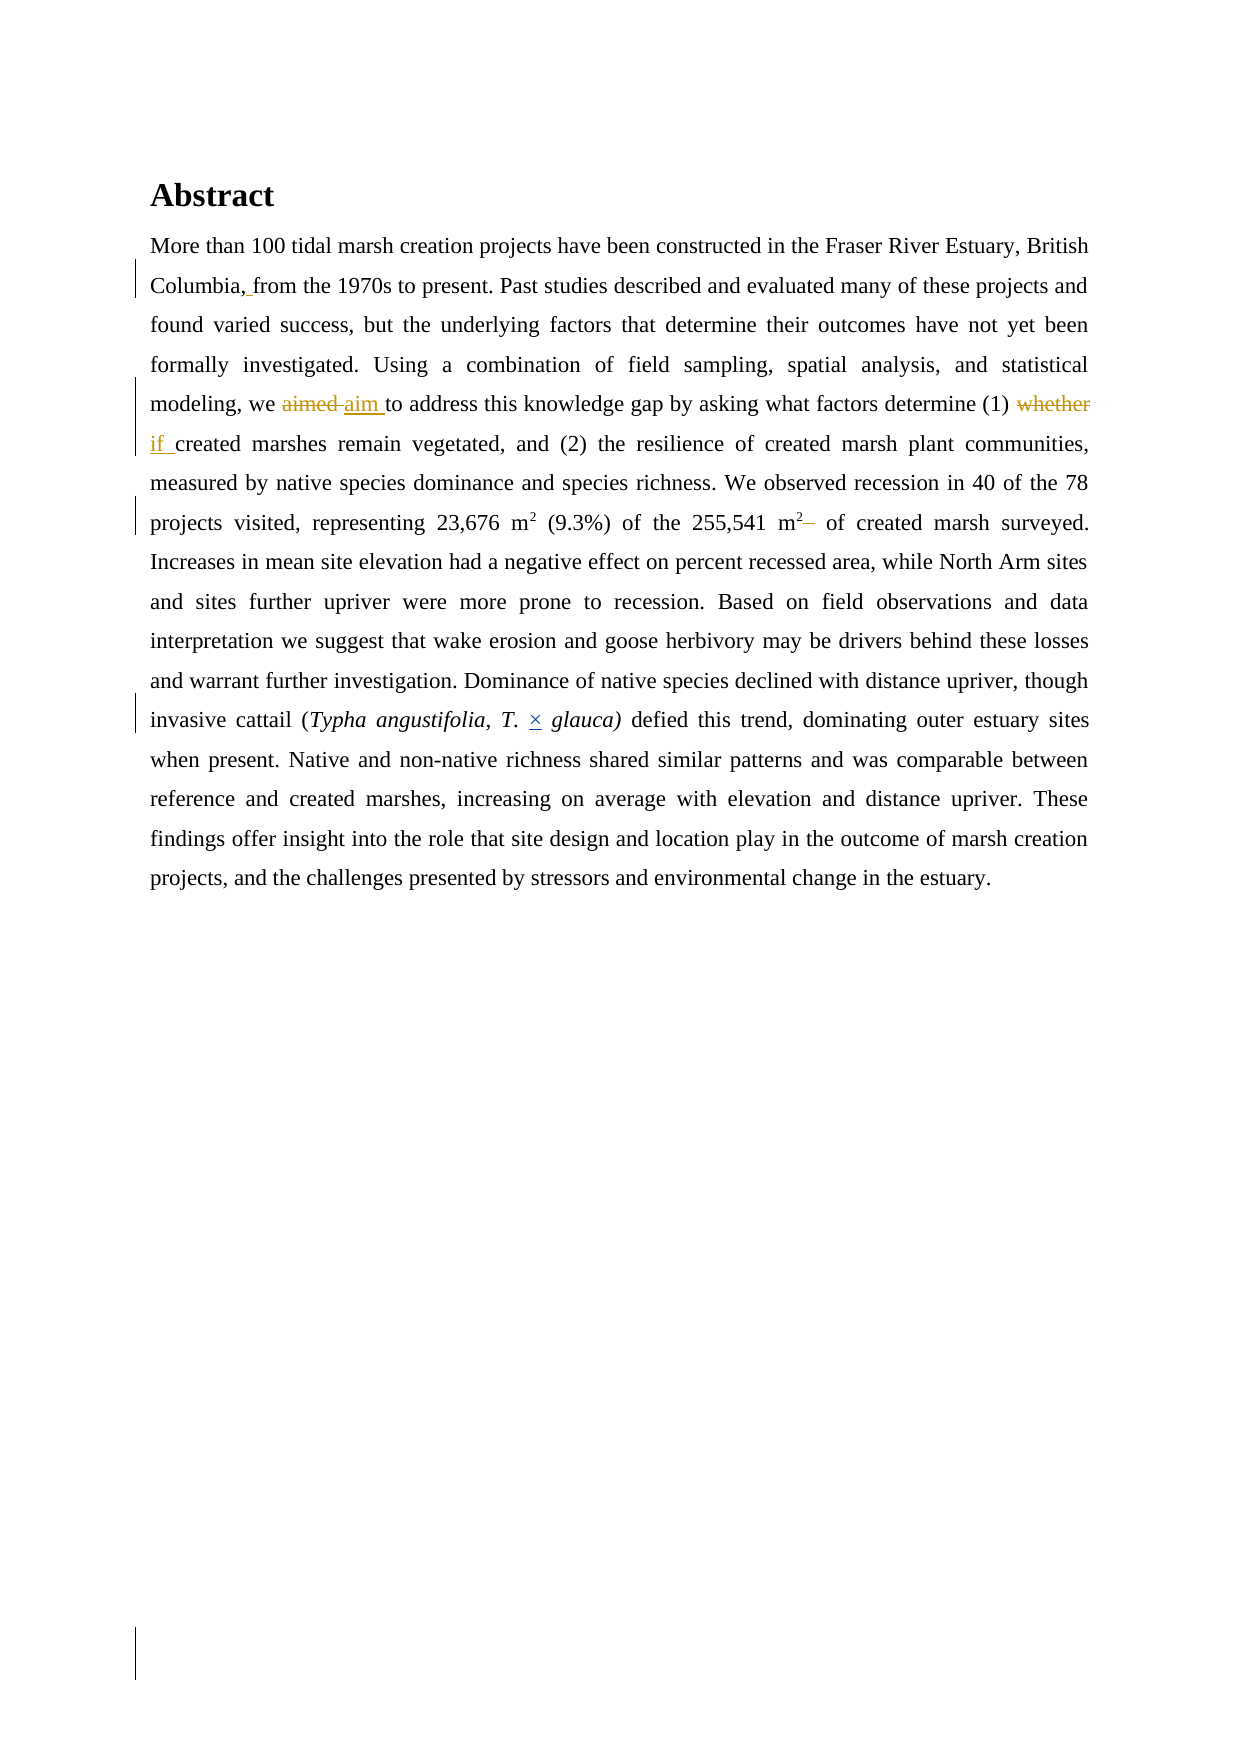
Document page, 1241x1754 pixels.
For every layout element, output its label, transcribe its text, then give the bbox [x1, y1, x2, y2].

text More than 100 tidal marsh creation projects have been constructed in the Fraser River Estuary, British Columbia,from the 1970s to present. Past studies described and evaluated many of these projects and found varied success, but the underlying factors that determine their outcomes have not yet been formally investigated. Using a combination of field sampling, spatial analysis, and statistical modeling, we to address this knowledge gap by asking what factors determine (1) created marshes remain vegetated, and (2) the resilience of created marsh plant communities, measured by native species dominance and species richness. We observed recession in 40 of the 78 projects visited, representing 23,676 m2 (9.3%) of the 255,541 m2 of created marsh surveyed. Increases in mean site elevation had a negative effect on percent recessed area, while North Arm sites and sites further upriver were more prone to recession. Based on field observations and data interpretation we suggest that wake erosion and goose herbivory may be drivers behind these losses and warrant further investigation. Dominance of native species declined with distance upriver, though invasive cattail (Typha angustifolia, T. glauca) defied this trend, dominating outer estuary sites when present. Native and non-native richness shared similar patterns and was comparable between reference and created marshes, increasing on average with elevation and distance upriver. These findings offer insight into the role that site design and location play in the outcome of marsh creation projects, and the challenges presented by stressors and environmental change in the estuary. [150, 232, 1090, 891]
subtitle Abstract [150, 175, 1090, 213]
